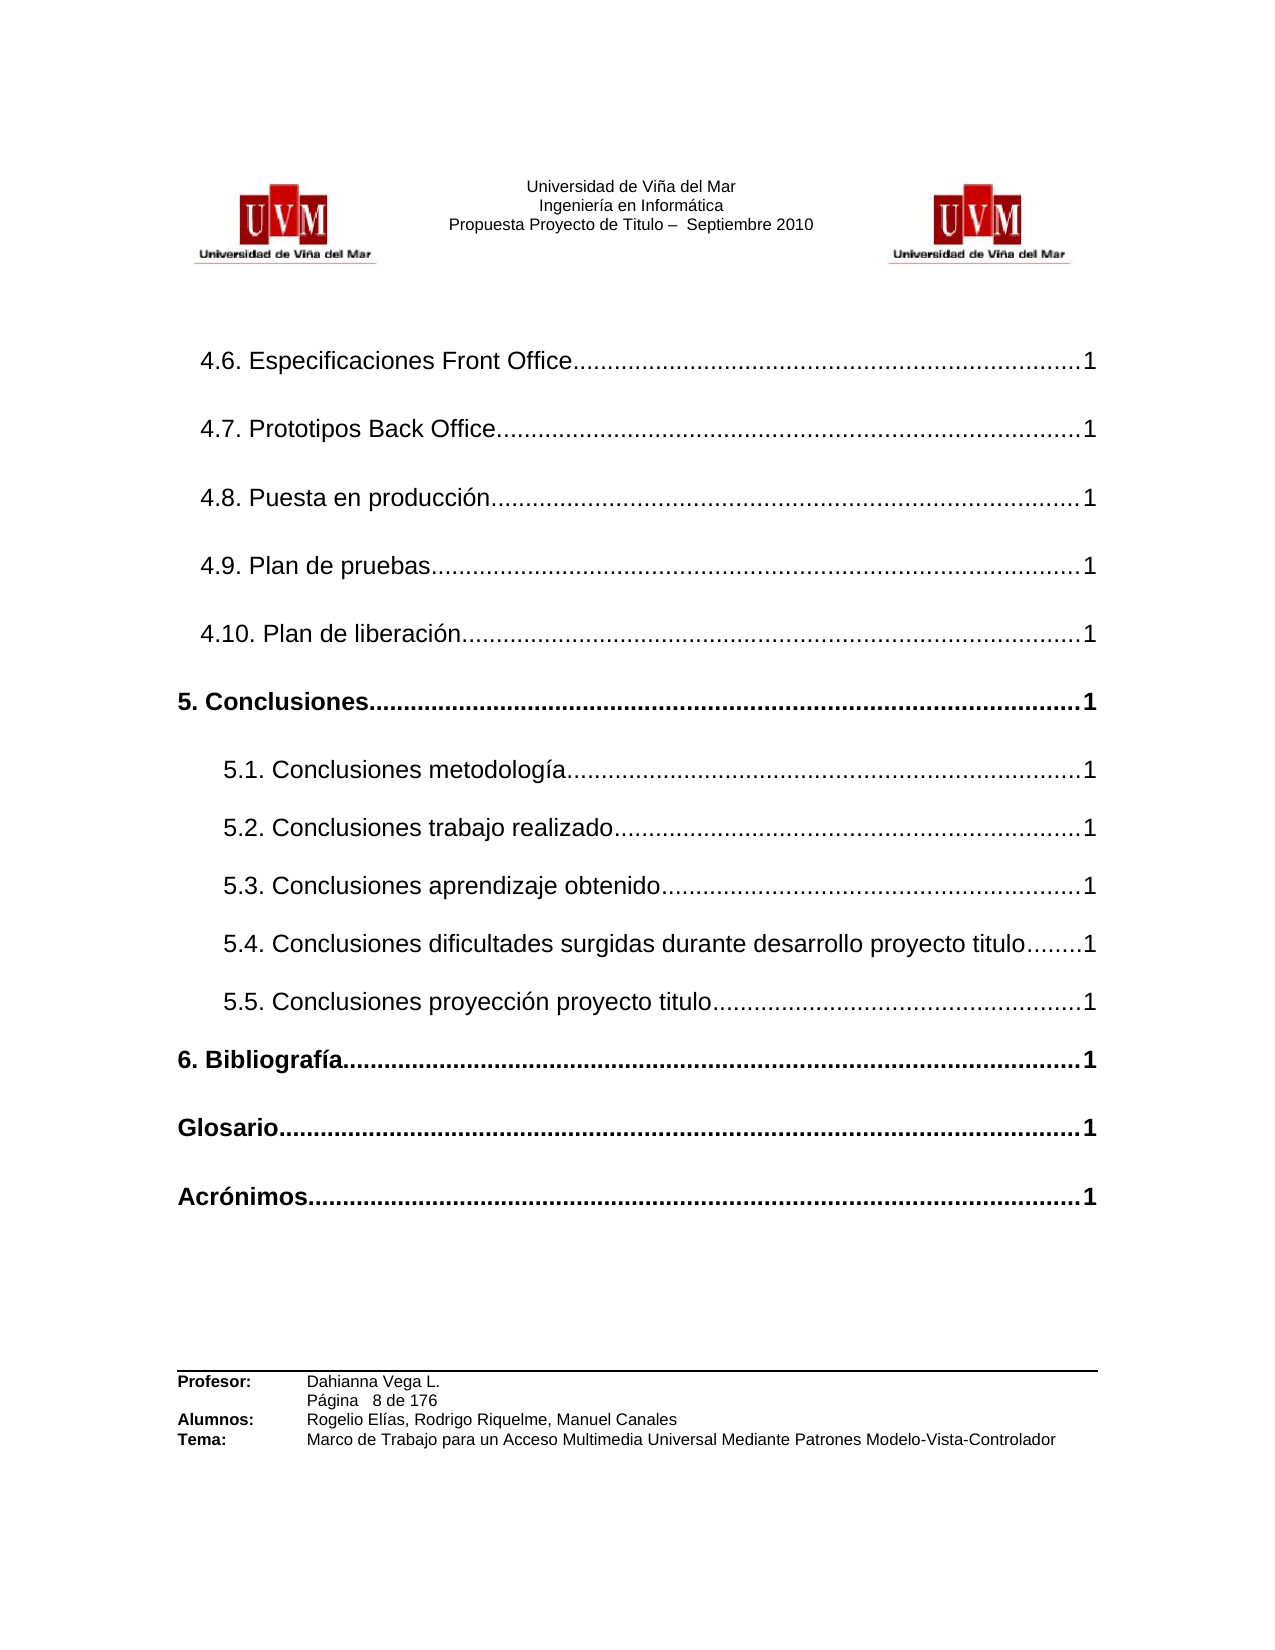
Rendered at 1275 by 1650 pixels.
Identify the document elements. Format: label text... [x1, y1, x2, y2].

text Glosario 1 [177, 1113, 1098, 1142]
text 5.4. Conclusiones dificultades surgidas durante desarrollo proyecto titulo 1 [223, 929, 1098, 958]
text 5. Conclusiones 1 [177, 687, 1098, 716]
text 5.3. Conclusiones aprendizaje obtenido 1 [223, 871, 1098, 900]
text Acrónimos 1 [177, 1181, 1098, 1210]
text 4.6. Especificaciones Front Office 1 [200, 346, 1098, 375]
text 4.10. Plan de liberación 1 [200, 619, 1098, 648]
text 4.8. Puesta en producción 1 [200, 483, 1098, 511]
text 5.5. Conclusiones proyección proyecto titulo 1 [223, 987, 1098, 1016]
picture [177, 176, 390, 267]
text 5.2. Conclusiones trabajo realizado 1 [223, 813, 1098, 842]
text 4.7. Prototipos Back Office. 1 [200, 414, 1098, 443]
text 5.1. Conclusiones metodología 1 [223, 755, 1098, 784]
picture [871, 176, 1084, 267]
text 4.9. Plan de pruebas 1 [200, 551, 1098, 579]
text 6. Bibliografía 1 [177, 1045, 1098, 1074]
